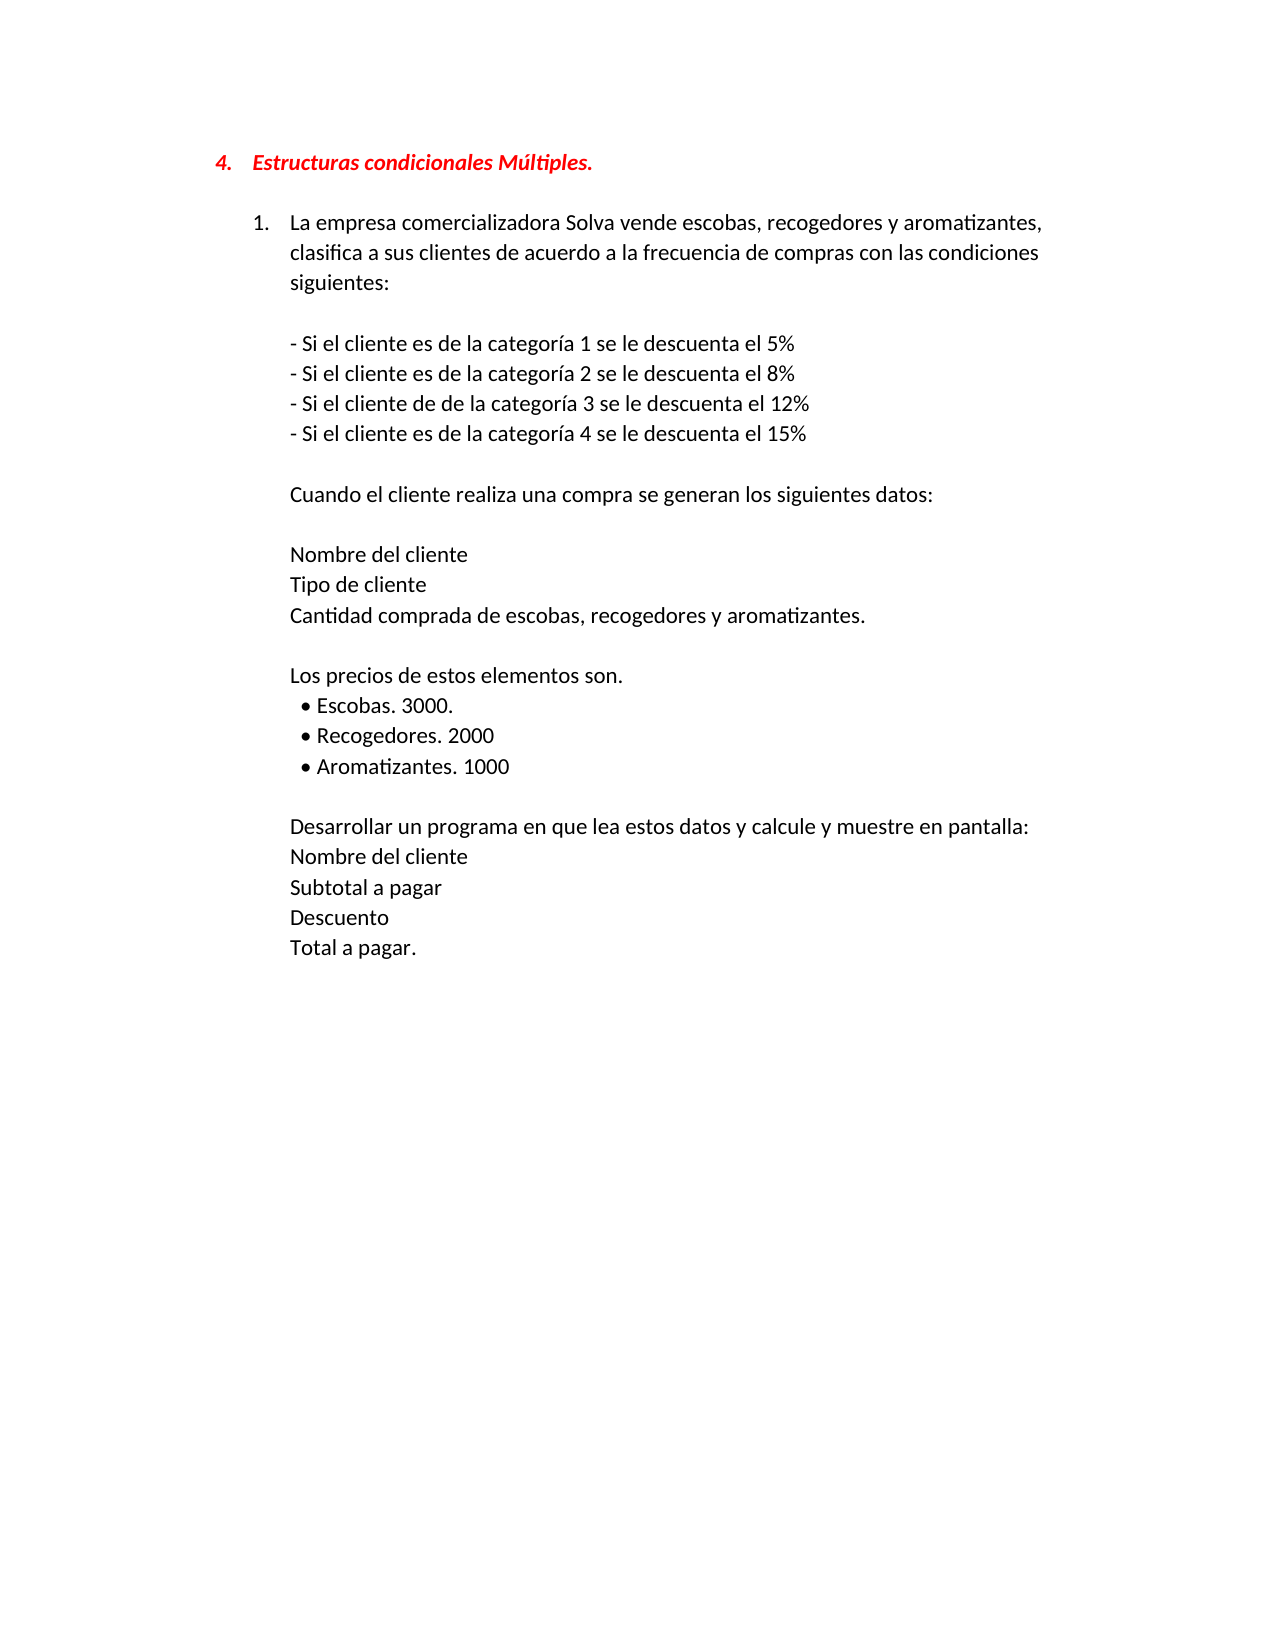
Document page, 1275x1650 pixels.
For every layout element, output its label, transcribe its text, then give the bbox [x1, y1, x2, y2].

list - Si el cliente es de la categoría 2 se le descuenta el 8% [290, 359, 1098, 387]
list - Si el cliente de de la categoría 3 se le descuenta el 12% [290, 389, 1098, 417]
list - Si el cliente es de la categoría 1 se le descuenta el 5% [290, 329, 1098, 357]
list Estructuras condicionales Múltiples. [215, 148, 1098, 176]
list - Si el cliente es de la categoría 4 se le descuenta el 15% [290, 419, 1098, 447]
list • Aromatizantes. 1000 [290, 752, 1098, 780]
list • Escobas. 3000. [290, 691, 1098, 719]
list • Recogedores. 2000 [290, 722, 1098, 749]
list Descuento [290, 903, 1098, 931]
list Desarrollar un programa en que lea estos datos y calcule y muestre en pantalla: Nombre del cliente [290, 812, 1098, 870]
list Cuando el cliente realiza una compra se generan los siguientes datos: [290, 480, 1098, 508]
list La empresa comercializadora Solva vende escobas, recogedores y aromatizantes, clasifica a sus clientes de acuerdo a la frecuencia de compras con las condiciones siguientes: [252, 208, 1098, 296]
list Nombre del cliente [290, 540, 1098, 568]
list Los precios de estos elementos son. [290, 661, 1098, 689]
list Tipo de cliente [290, 571, 1098, 598]
list Cantidad comprada de escobas, recogedores y aromatizantes. [290, 601, 1098, 629]
list Total a pagar. [290, 933, 1098, 961]
list Subtotal a pagar [290, 873, 1098, 901]
